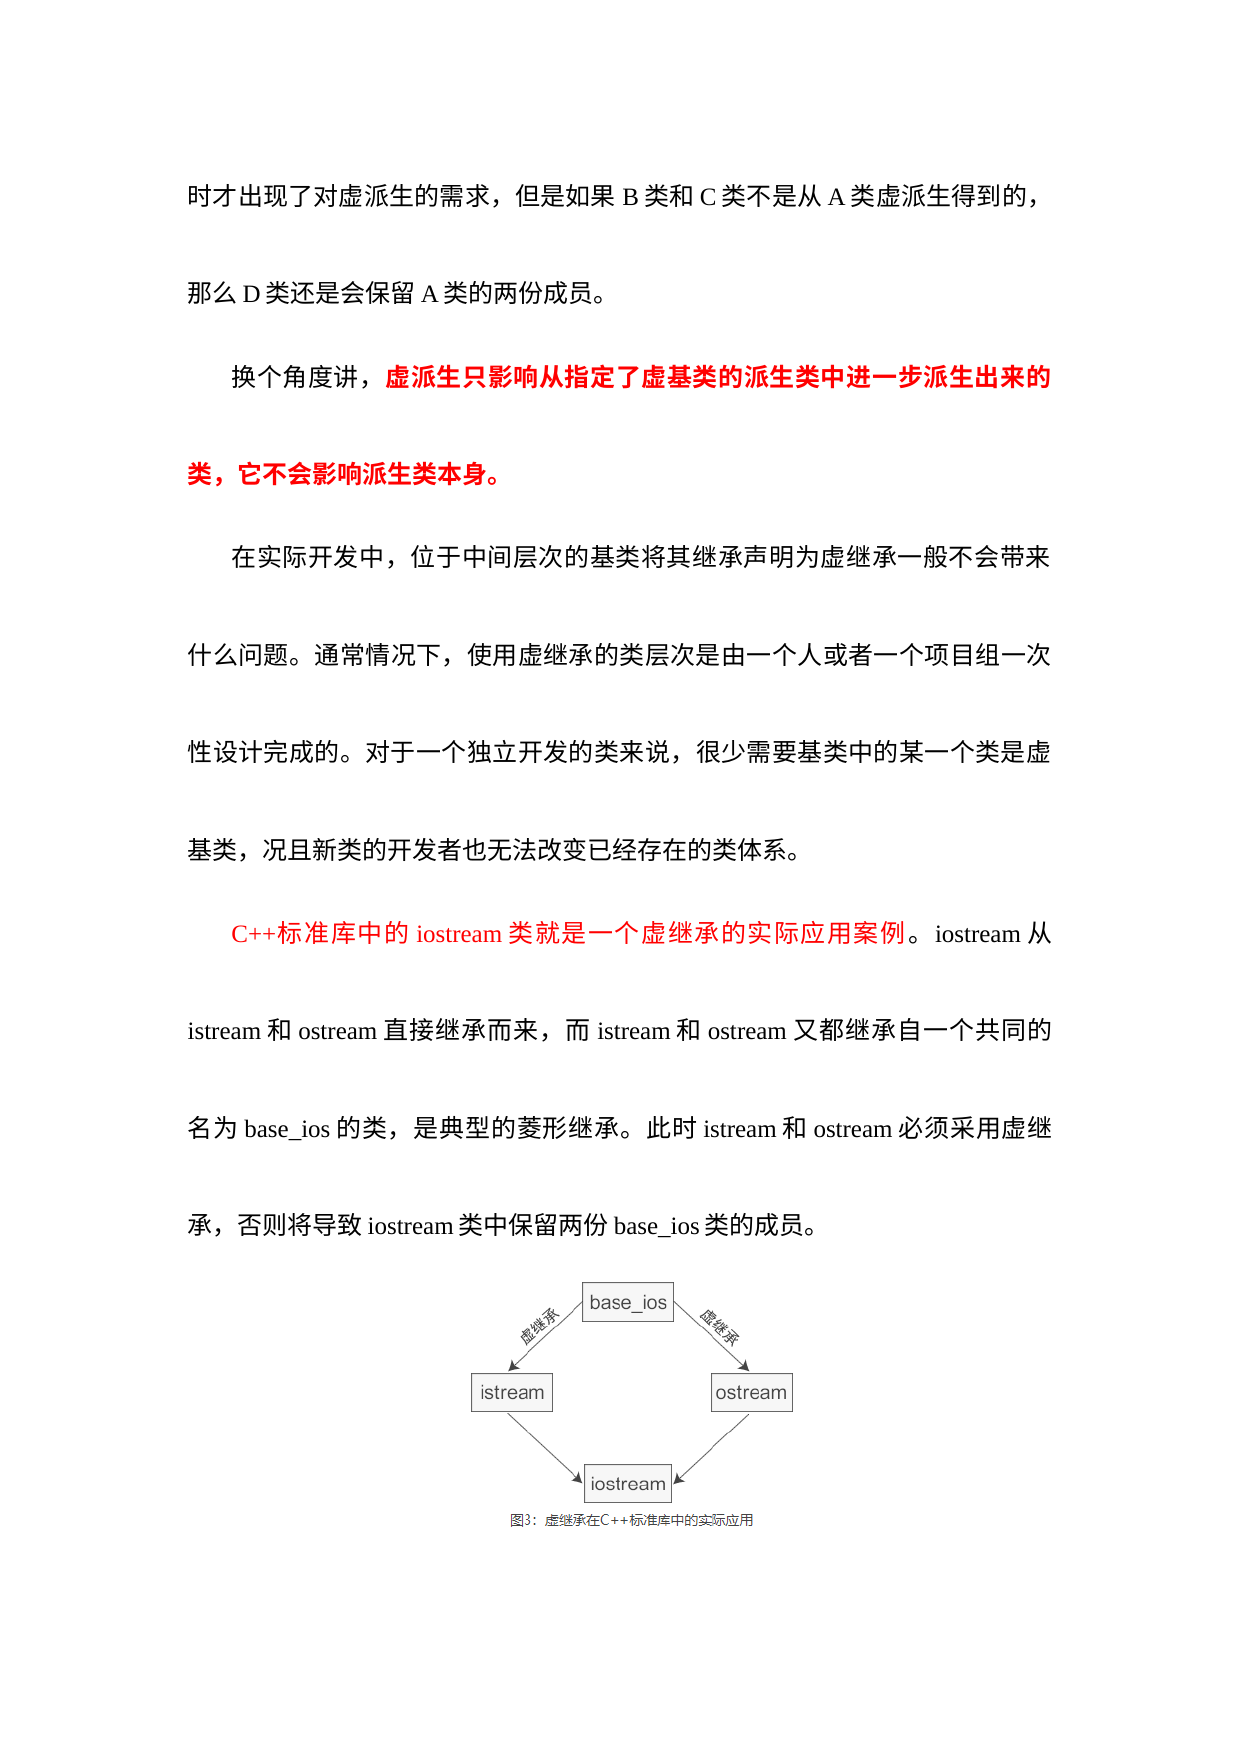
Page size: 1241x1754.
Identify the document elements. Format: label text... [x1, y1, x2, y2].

picture [435, 1274, 805, 1539]
text 换个角度讲，虚派生只影响从指定了虚基类的派生类中进一步派生出来的类，它不会影响派生类本身。 [187, 343, 1053, 505]
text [187, 162, 1053, 324]
text 在实际开发中，位于中间层次的基类将其继承声明为虚继承一般不会带来什么问题。通常情况下，使用虚继承的类层次是由一个人或者一个项目组一次性设计完成的。对于一个独立开发的类来说，很少需要基类中的某一个类是虚基类，况且新类的开发者也无法改变已经存在的类体系。 [187, 523, 1053, 881]
text C++标准库中的iostream类就是一个虚继承的实际应用案例。iostream从istream和ostream直接继承而来，而istream和ostream又都继承自一个共同的名为base_ios的类，是典型的菱形继承。此时istream和ostream必须采用虚继承，否则将导致iostream类中保留两份base_ios类的成员。 [187, 899, 1053, 1256]
